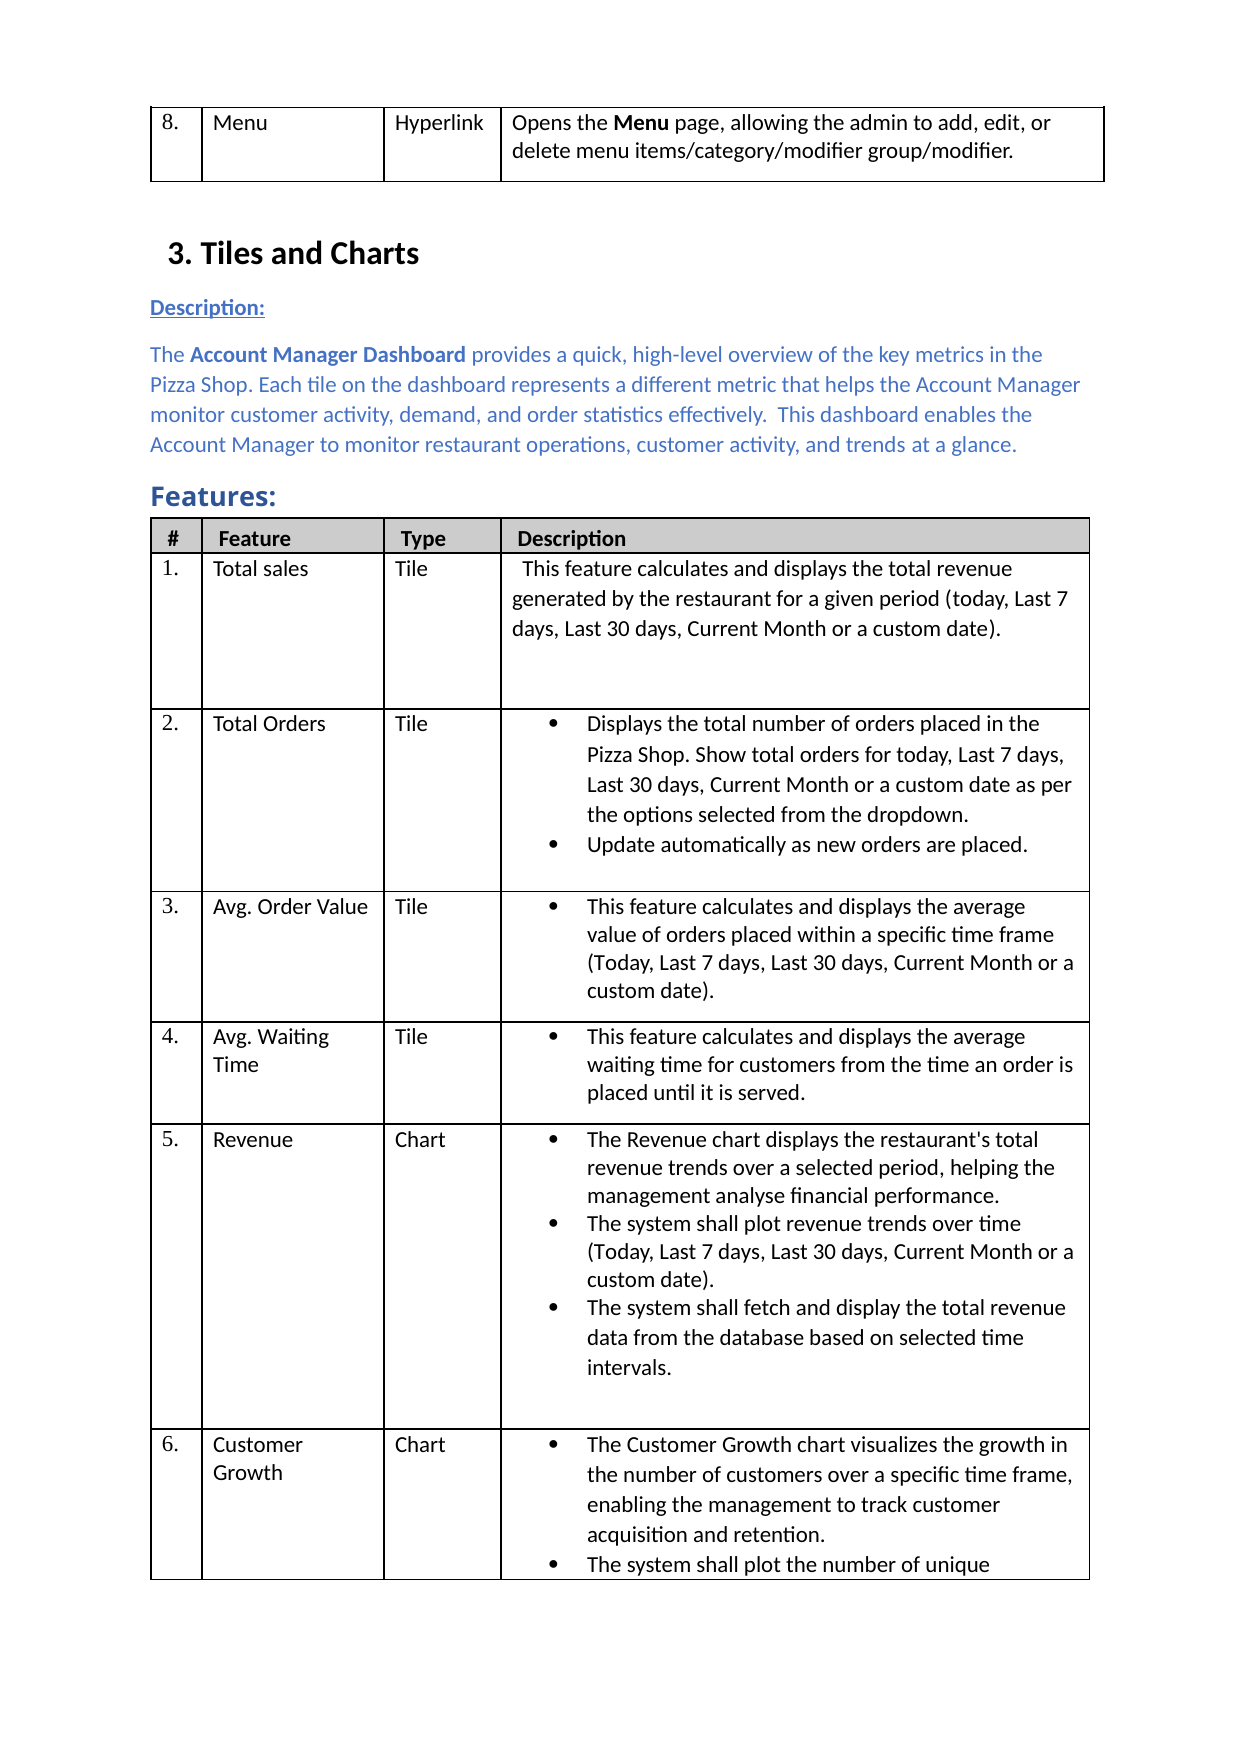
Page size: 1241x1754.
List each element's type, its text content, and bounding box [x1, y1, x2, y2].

text 3. Tiles and Charts [150, 232, 1090, 273]
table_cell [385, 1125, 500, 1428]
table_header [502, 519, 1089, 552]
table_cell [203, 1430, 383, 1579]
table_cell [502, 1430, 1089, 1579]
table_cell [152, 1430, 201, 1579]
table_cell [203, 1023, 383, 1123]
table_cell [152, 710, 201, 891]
text Description: [150, 293, 1090, 321]
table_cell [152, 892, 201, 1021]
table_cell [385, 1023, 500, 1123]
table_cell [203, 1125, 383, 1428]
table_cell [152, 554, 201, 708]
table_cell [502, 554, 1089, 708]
subtitle Features: [150, 477, 1090, 514]
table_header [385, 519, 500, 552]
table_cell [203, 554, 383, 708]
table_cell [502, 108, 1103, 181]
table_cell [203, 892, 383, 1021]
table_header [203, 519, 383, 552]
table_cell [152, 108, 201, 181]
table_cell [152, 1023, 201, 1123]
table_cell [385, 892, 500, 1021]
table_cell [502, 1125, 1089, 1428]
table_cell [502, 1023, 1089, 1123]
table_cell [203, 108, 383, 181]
text The Account Manager Dashboard provides a quick, high-level overview of the key metrics in the Pizza Shop. Each tile on the dashboard represents a different metric that helps the Account Manager monitor customer activity, demand, and order statistics effectively. This dashboard enables the Account Manager to monitor restaurant operations, customer activity, and trends at a glance. [150, 340, 1090, 458]
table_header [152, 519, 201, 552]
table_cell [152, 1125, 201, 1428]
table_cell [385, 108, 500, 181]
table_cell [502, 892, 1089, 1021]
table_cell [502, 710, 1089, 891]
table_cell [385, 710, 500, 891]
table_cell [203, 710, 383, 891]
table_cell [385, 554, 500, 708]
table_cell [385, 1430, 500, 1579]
